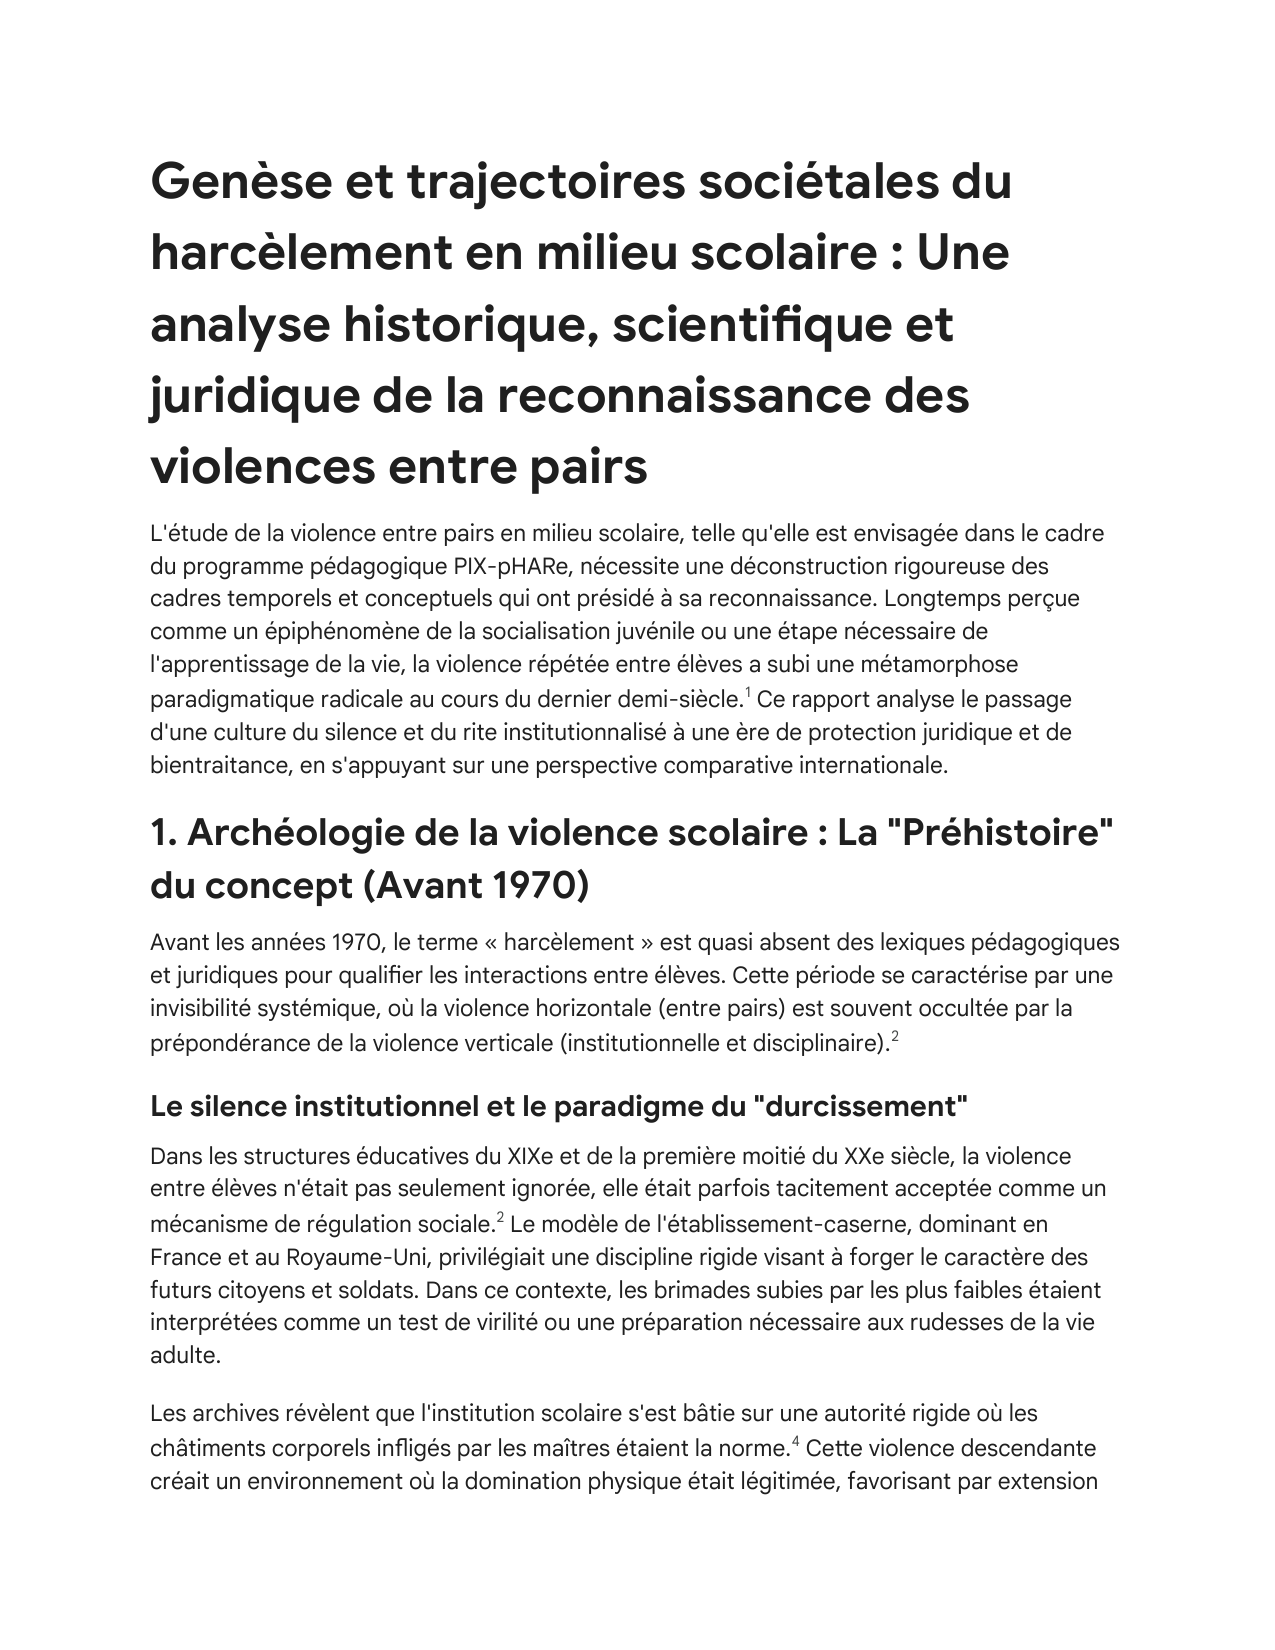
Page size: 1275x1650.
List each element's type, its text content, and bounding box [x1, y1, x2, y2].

text Avant les années 1970, le terme « harcèlement » est quasi absent des lexiques pédagogiques et juridiques pour qualifier les interactions entre élèves. Cette période se caractérise par une invisibilité systémique, où la violence horizontale (entre pairs) est souvent occultée par la prépondérance de la violence verticale (institutionnelle et disciplinaire).2 [150, 928, 1125, 1058]
subtitle Genèse et trajectoires sociétales du harcèlement en milieu scolaire : Une analyse historique, scientifique et juridique de la reconnaissance des violences entre pairs [150, 150, 1125, 498]
text L'étude de la violence entre pairs en milieu scolaire, telle qu'elle est envisagée dans le cadre du programme pédagogique PIX-pHARe, nécessite une déconstruction rigoureuse des cadres temporels et conceptuels qui ont présidé à sa reconnaissance. Longtemps perçue comme un épiphénomène de la socialisation juvénile ou une étape nécessaire de l'apprentissage de la vie, la violence répétée entre élèves a subi une métamorphose paradigmatique radicale au cours du dernier demi-siècle.1 Ce rapport analyse le passage d'une culture du silence et du rite institutionnalisé à une ère de protection juridique et de bientraitance, en s'appuyant sur une perspective comparative internationale. [150, 519, 1125, 780]
subtitle Le silence institutionnel et le paradigme du "durcissement" [150, 1088, 1125, 1124]
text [150, 1399, 1125, 1496]
text Dans les structures éducatives du XIXe et de la première moitié du XXe siècle, la violence entre élèves n'était pas seulement ignorée, elle était parfois tacitement acceptée comme un mécanisme de régulation sociale.2 Le modèle de l'établissement-caserne, dominant en France et au Royaume-Uni, privilégiait une discipline rigide visant à forger le caractère des futurs citoyens et soldats. Dans ce contexte, les brimades subies par les plus faibles étaient interprétées comme un test de virilité ou une préparation nécessaire aux rudesses de la vie adulte. [150, 1142, 1125, 1370]
subtitle 1. Archéologie de la violence scolaire : La "Préhistoire" du concept (Avant 1970) [150, 809, 1125, 909]
